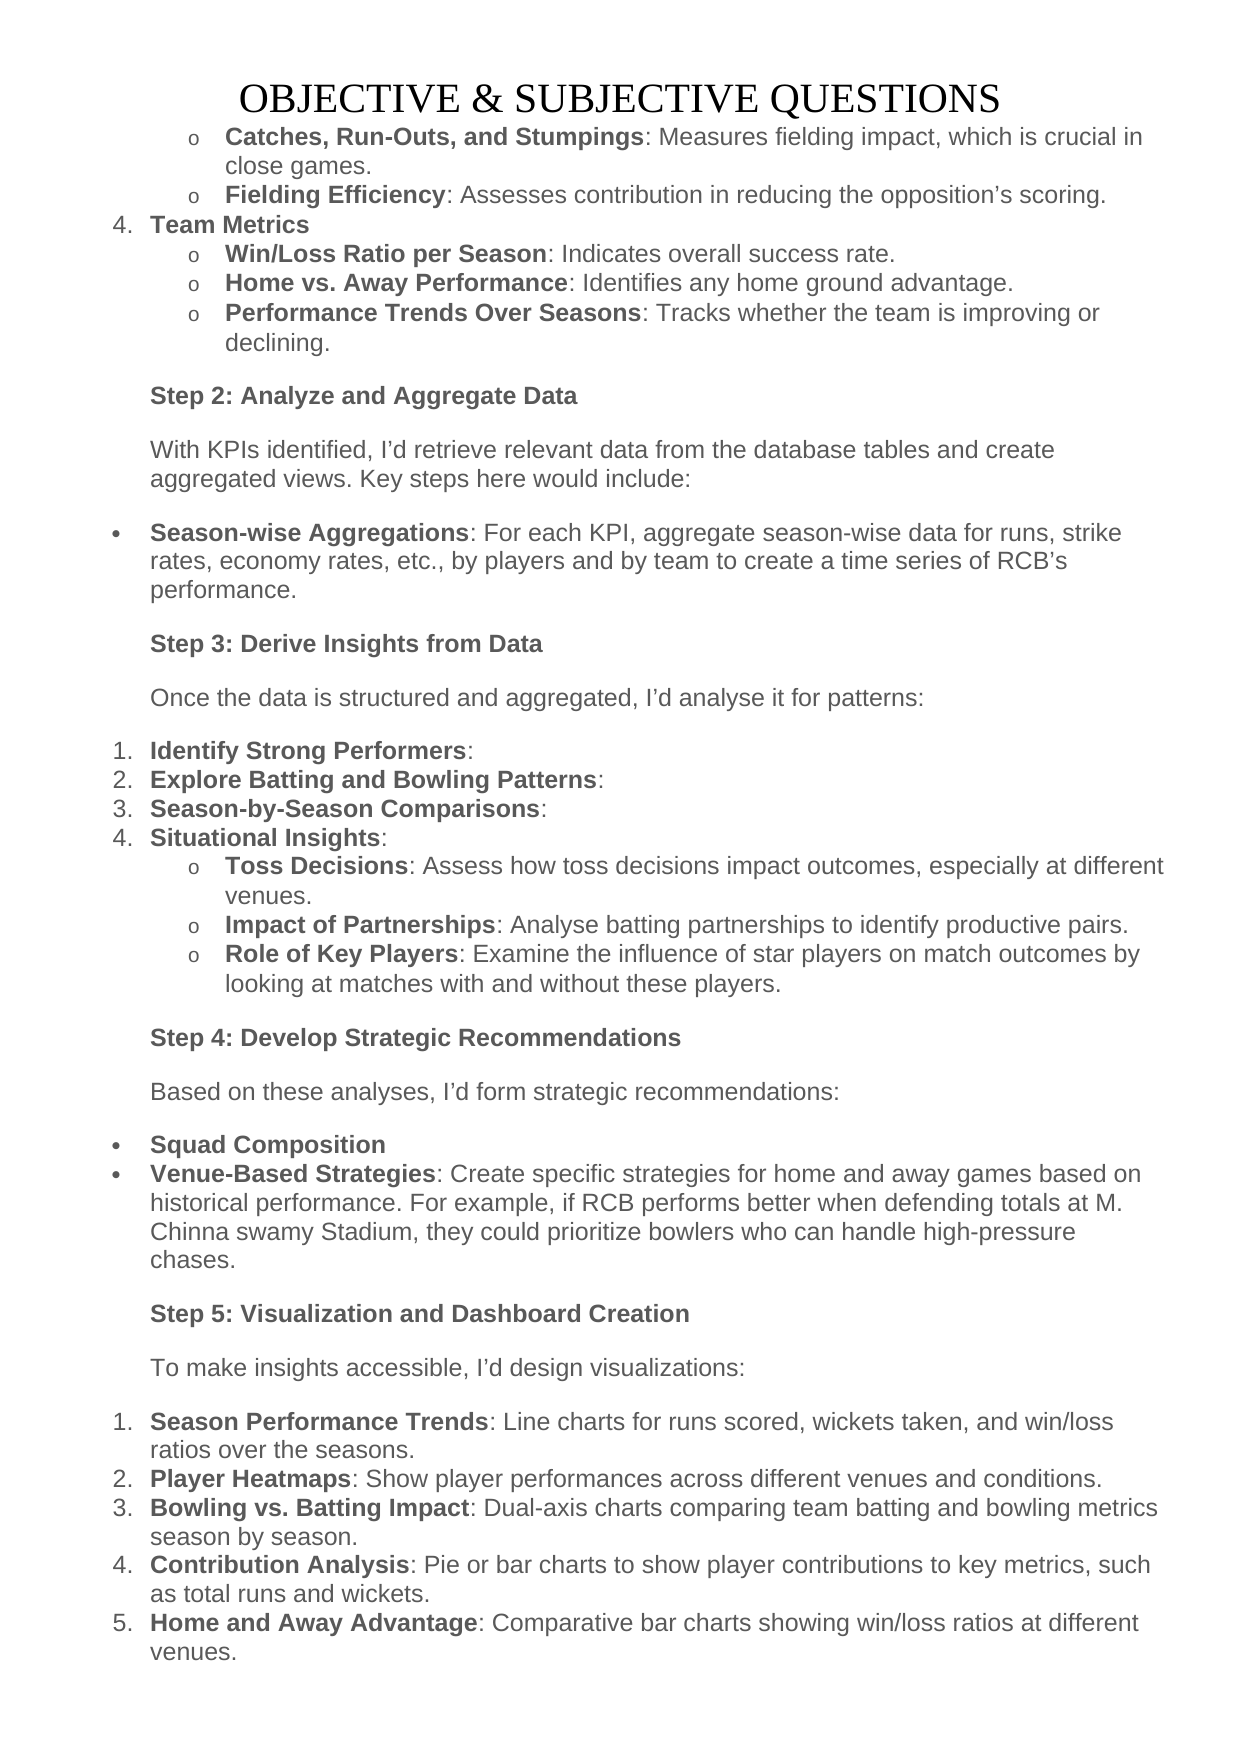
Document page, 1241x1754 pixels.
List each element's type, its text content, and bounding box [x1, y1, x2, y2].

list Explore Batting and Bowling Patterns: [112, 765, 1165, 794]
text Step 3: Derive Insights from Data [150, 629, 1165, 658]
list Home vs. Away Performance: Identifies any home ground advantage. [187, 268, 1165, 298]
list Player Heatmaps: Show player performances across different venues and conditions. [112, 1464, 1165, 1493]
text Step 4: Develop Strategic Recommendations [150, 1023, 1165, 1052]
list Squad Composition [112, 1130, 1165, 1159]
list Fielding Efficiency: Assesses contribution in reducing the opposition’s scoring. [187, 180, 1165, 210]
list Situational Insights: [112, 823, 1165, 851]
text Once the data is structured and aggregated, I’d analyse it for patterns: [150, 683, 1165, 711]
list Identify Strong Performers: [112, 736, 1165, 765]
text Step 2: Analyze and Aggregate Data [150, 381, 1165, 410]
list Toss Decisions: Assess how toss decisions impact outcomes, especially at different venues. [187, 851, 1165, 910]
list Win/Loss Ratio per Season: Indicates overall success rate. [187, 238, 1165, 268]
text Based on these analyses, I’d form strategic recommendations: [150, 1077, 1165, 1105]
list Season-by-Season Comparisons: [112, 794, 1165, 823]
list Impact of Partnerships: Analyse batting partnerships to identify productive pairs. [187, 910, 1165, 939]
list Role of Key Players: Examine the influence of star players on match outcomes by looking at matches with and without these players. [187, 939, 1165, 998]
list Performance Trends Over Seasons: Tracks whether the team is improving or declining. [187, 298, 1165, 356]
list Contribution Analysis: Pie or bar charts to show player contributions to key metrics, such as total runs and wickets. [112, 1550, 1165, 1608]
text With KPIs identified, I’d retrieve relevant data from the database tables and create aggregated views. Key steps here would include: [150, 435, 1165, 493]
list Bowling vs. Batting Impact: Dual-axis charts comparing team batting and bowling metrics season by season. [112, 1493, 1165, 1550]
list Catches, Run-Outs, and Stumpings: Measures fielding impact, which is crucial in close games. [187, 122, 1165, 180]
text To make insights accessible, I’d design visualizations: [150, 1353, 1165, 1382]
text Step 5: Visualization and Dashboard Creation [150, 1299, 1165, 1328]
list Season Performance Trends: Line charts for runs scored, wickets taken, and win/loss ratios over the seasons. [112, 1407, 1165, 1464]
list Home and Away Advantage: Comparative bar charts showing win/loss ratios at different venues. [112, 1608, 1165, 1665]
list Venue-Based Strategies: Create specific strategies for home and away games based on historical performance. For example, if RCB performs better when defending totals at M. Chinna swamy Stadium, they could prioritize bowlers who can handle high-pressure chases. [112, 1159, 1165, 1274]
list Team Metrics [112, 210, 1165, 238]
list Season-wise Aggregations: For each KPI, aggregate season-wise data for runs, strike rates, economy rates, etc., by players and by team to create a time series of RCB’s performance. [112, 518, 1165, 604]
